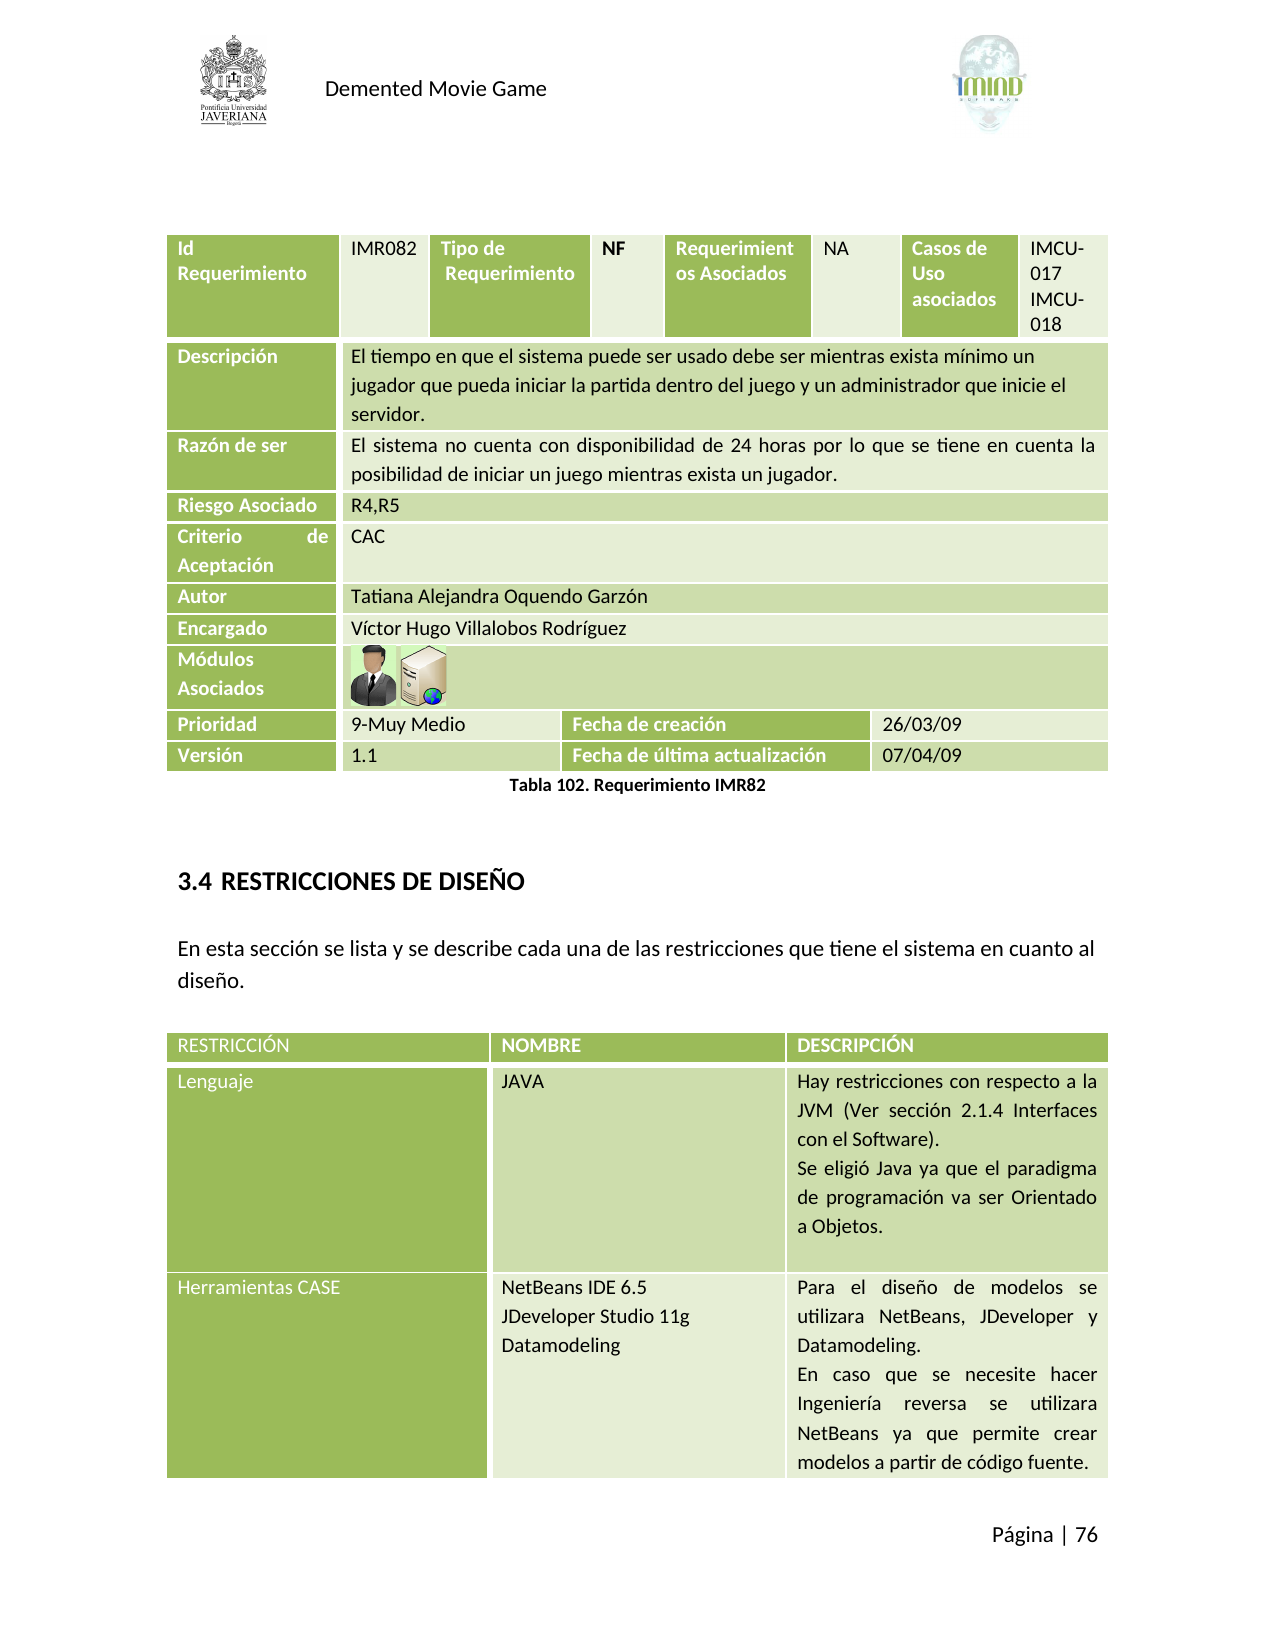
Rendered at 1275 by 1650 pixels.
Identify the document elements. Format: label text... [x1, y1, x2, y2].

picture [200, 35, 267, 126]
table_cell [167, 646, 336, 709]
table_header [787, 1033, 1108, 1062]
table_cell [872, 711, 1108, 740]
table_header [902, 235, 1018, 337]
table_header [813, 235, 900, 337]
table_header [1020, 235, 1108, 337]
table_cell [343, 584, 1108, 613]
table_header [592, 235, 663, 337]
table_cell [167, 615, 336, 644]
picture [951, 35, 1033, 138]
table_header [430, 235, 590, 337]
picture [400, 645, 447, 706]
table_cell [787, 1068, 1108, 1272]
picture [350, 645, 397, 706]
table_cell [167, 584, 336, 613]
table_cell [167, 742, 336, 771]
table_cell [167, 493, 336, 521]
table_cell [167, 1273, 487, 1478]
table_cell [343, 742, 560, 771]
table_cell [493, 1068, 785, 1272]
text En esta sección se lista y se describe cada una de las restricciones que tiene el sistema en cuanto al diseño. [177, 934, 1098, 994]
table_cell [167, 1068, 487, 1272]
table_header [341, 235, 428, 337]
subtitle RESTRICCIONES DE DISEÑO [177, 864, 1098, 897]
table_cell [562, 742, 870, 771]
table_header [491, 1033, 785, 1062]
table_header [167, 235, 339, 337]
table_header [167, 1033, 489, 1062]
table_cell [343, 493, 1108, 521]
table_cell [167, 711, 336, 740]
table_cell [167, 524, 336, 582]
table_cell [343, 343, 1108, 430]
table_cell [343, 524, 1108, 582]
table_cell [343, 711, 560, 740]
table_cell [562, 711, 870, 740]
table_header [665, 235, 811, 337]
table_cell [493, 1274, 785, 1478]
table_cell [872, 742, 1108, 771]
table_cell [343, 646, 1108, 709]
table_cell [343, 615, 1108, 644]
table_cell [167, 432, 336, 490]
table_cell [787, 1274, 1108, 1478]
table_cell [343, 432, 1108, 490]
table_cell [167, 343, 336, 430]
